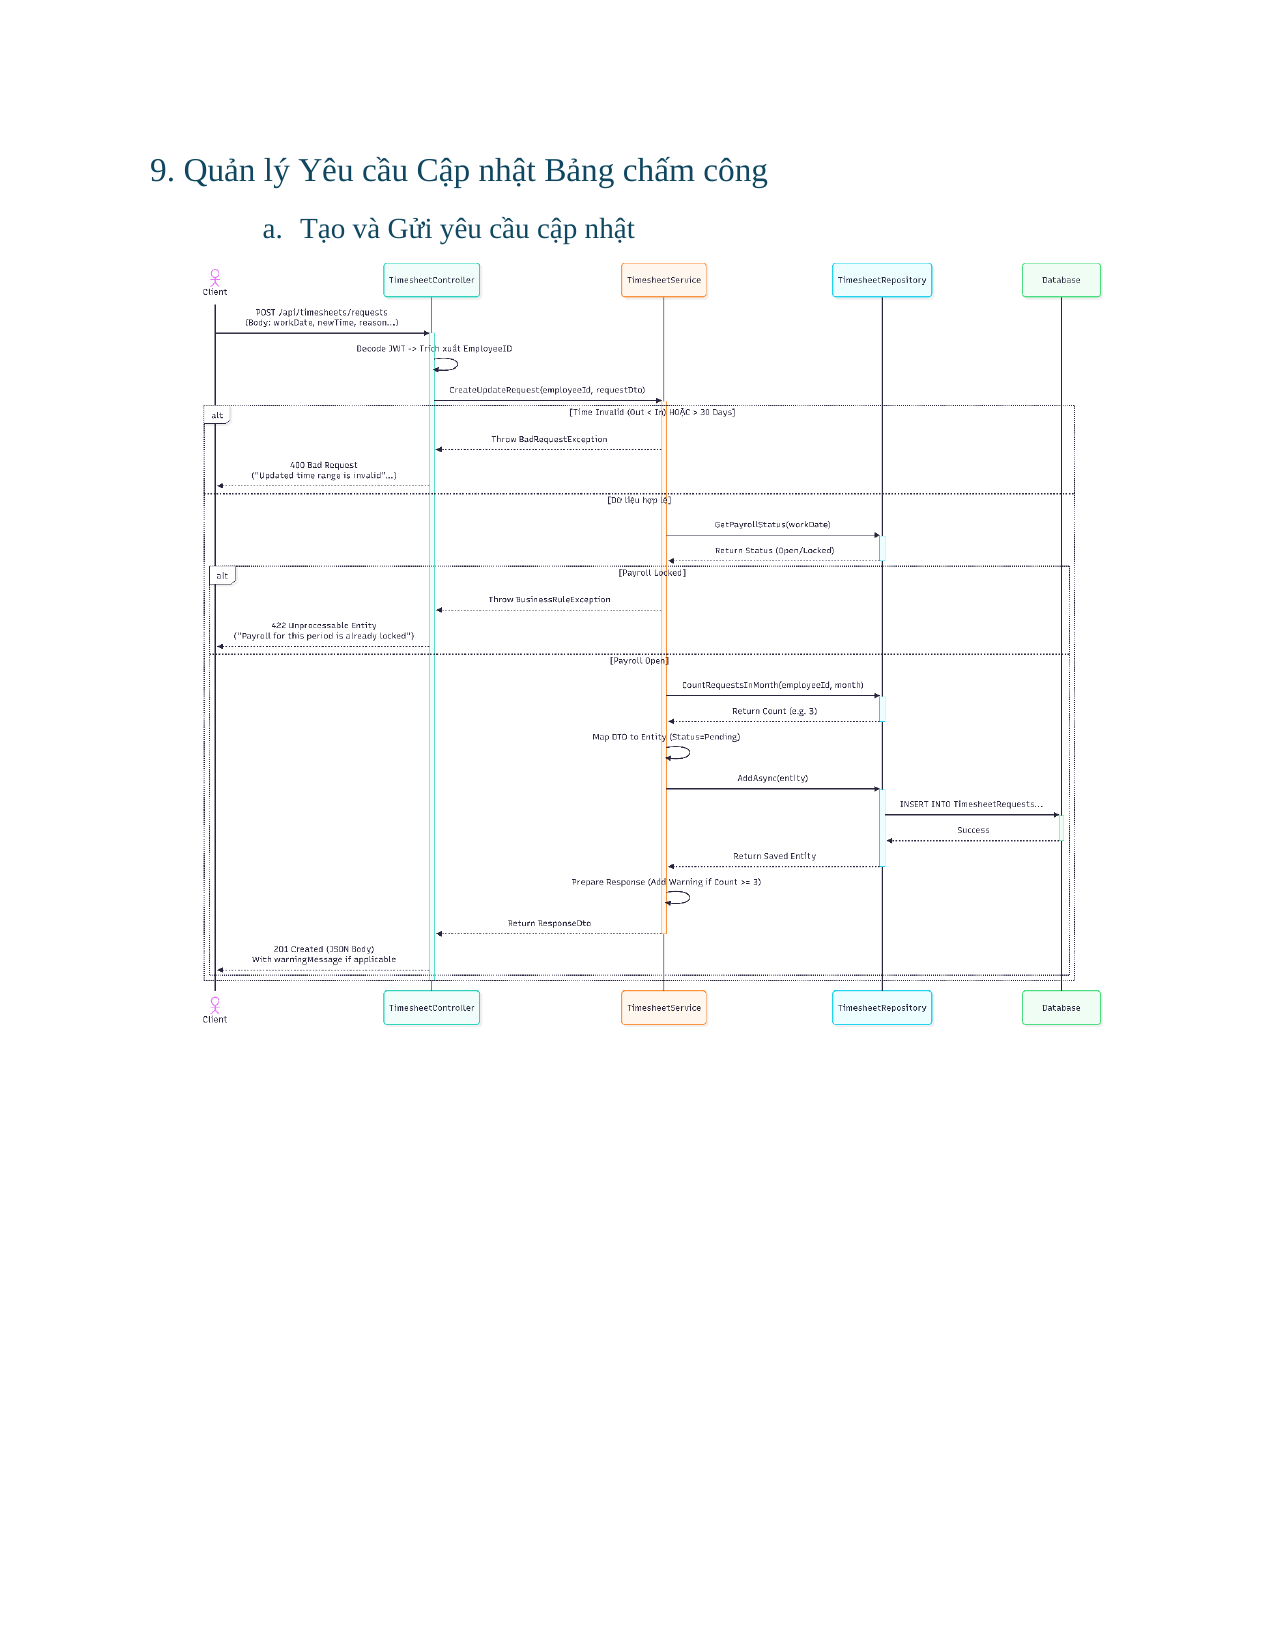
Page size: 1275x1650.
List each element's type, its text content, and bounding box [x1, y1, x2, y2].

picture [150, 257, 1125, 1046]
subtitle Tạo và Gửi yêu cầu cập nhật [262, 211, 1125, 244]
subtitle 9. Quản lý Yêu cầu Cập nhật Bảng chấm công [150, 150, 1125, 188]
